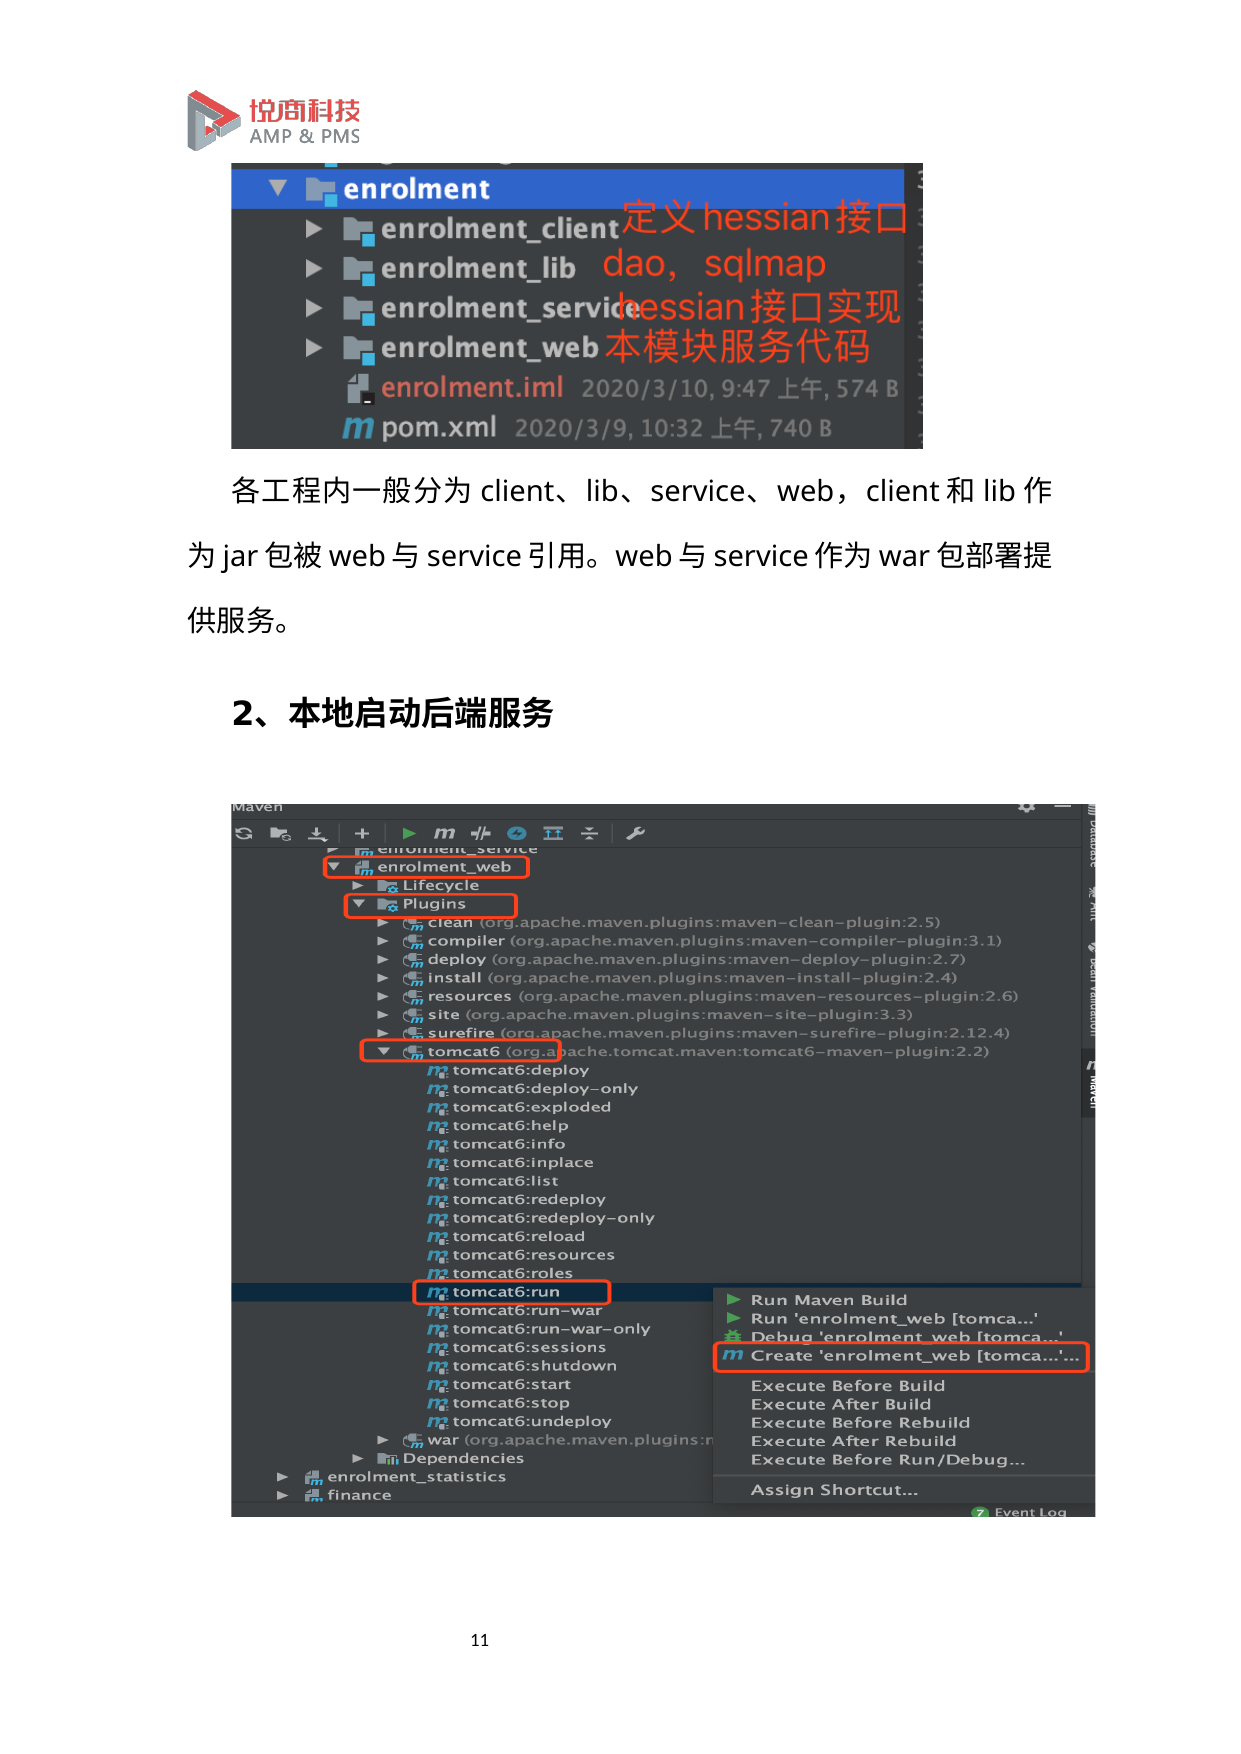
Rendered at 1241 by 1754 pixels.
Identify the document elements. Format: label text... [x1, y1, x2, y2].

list 各工程内一般分为client、lib、service、web，client和lib作为jar包被web与service引用。web与service作为war包部署提供服务。 [187, 456, 1053, 651]
picture [231, 163, 923, 449]
picture [187, 90, 360, 151]
subtitle 本地启动后端服务 [187, 678, 1053, 743]
picture [231, 804, 1096, 1517]
